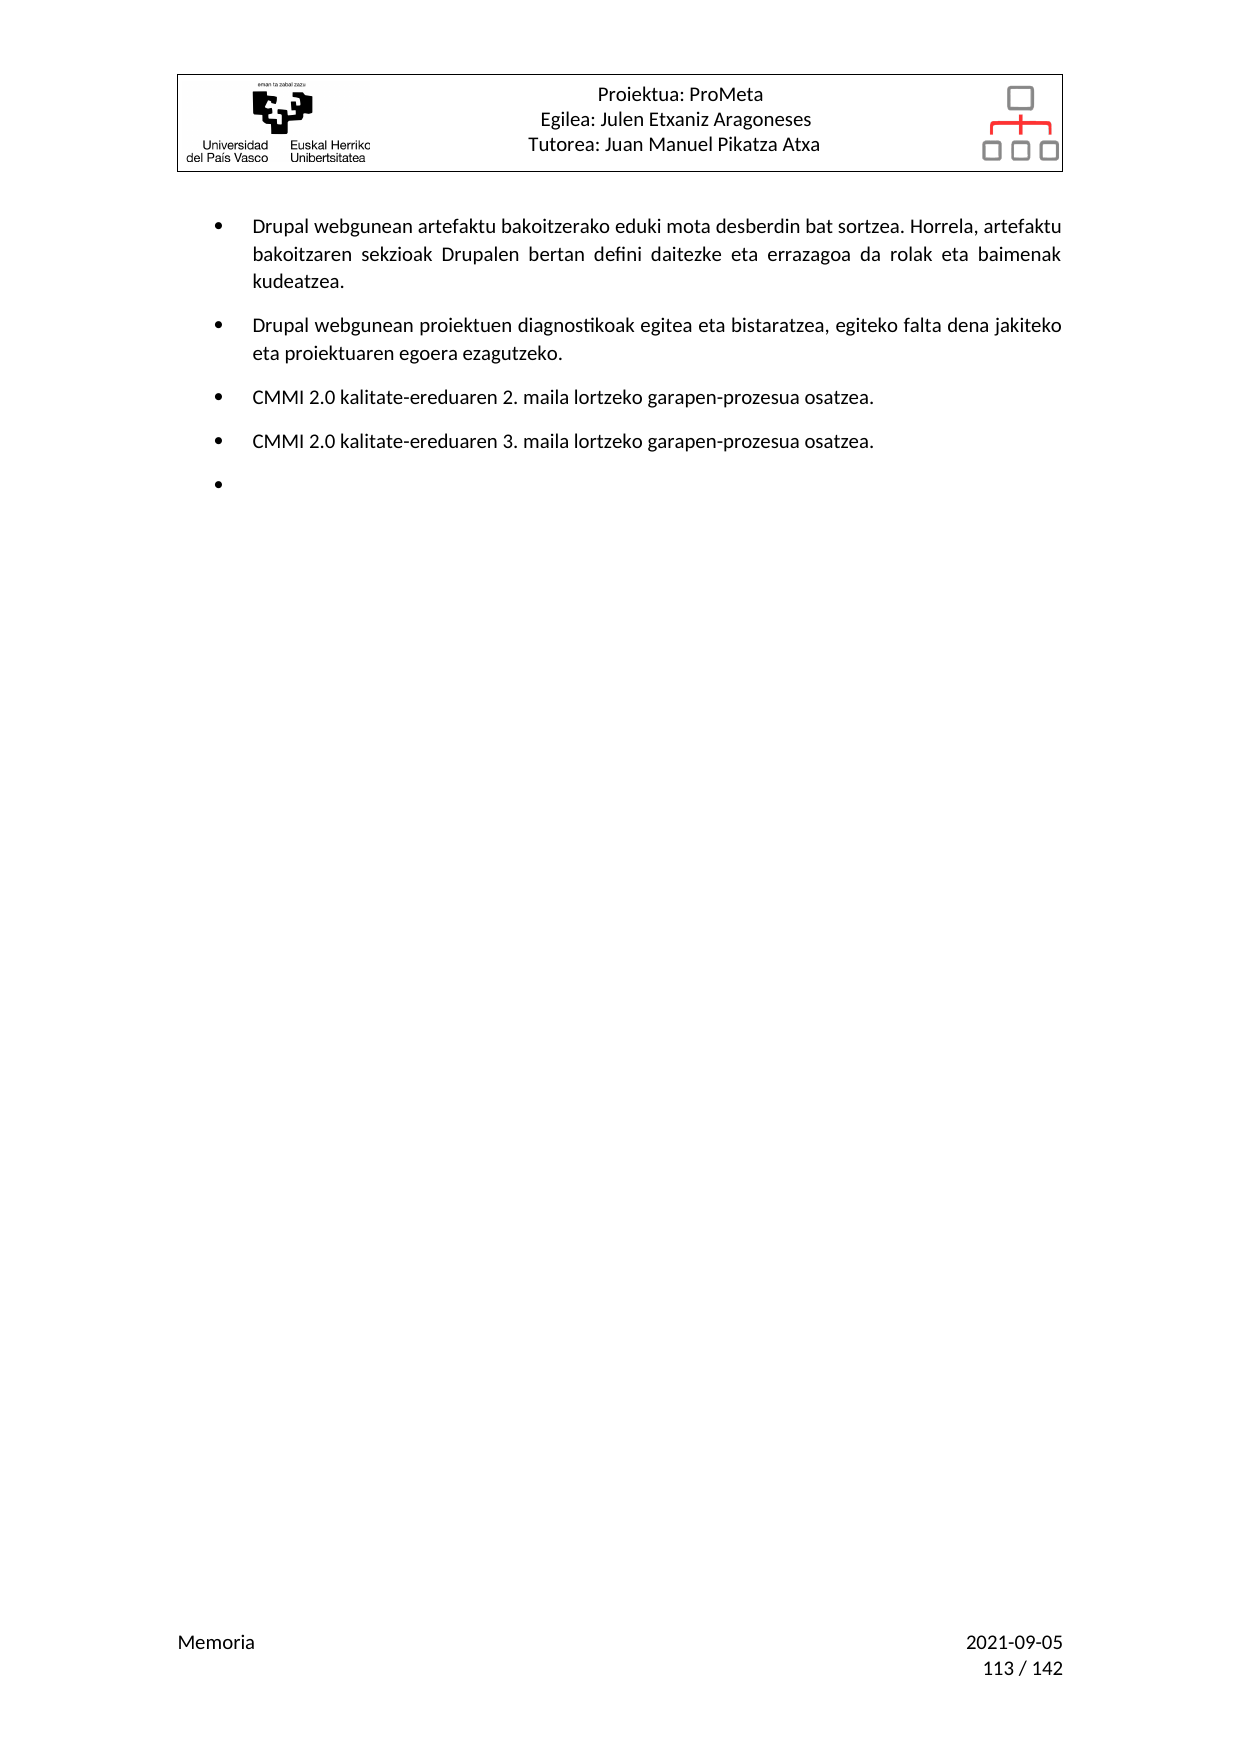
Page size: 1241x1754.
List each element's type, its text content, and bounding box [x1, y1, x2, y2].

list Drupal webgunean artefaktu bakoitzerako eduki mota desberdin bat sortzea. Horrela, artefaktu bakoitzaren sekzioak Drupalen bertan defini daitezke eta errazagoa da rolak eta baimenak kudeatzea. [215, 214, 1063, 294]
picture [182, 81, 370, 162]
list Drupal webgunean proiektuen diagnostikoak egitea eta bistaratzea, egiteko falta dena jakiteko eta proiektuaren egoera ezagutzeko. [215, 312, 1063, 365]
picture [978, 80, 1060, 162]
list CMMI 2.0 kalitate-ereduaren 2. maila lortzeko garapen-prozesua osatzea. [215, 384, 1063, 409]
list CMMI 2.0 kalitate-ereduaren 3. maila lortzeko garapen-prozesua osatzea. [215, 428, 1063, 453]
